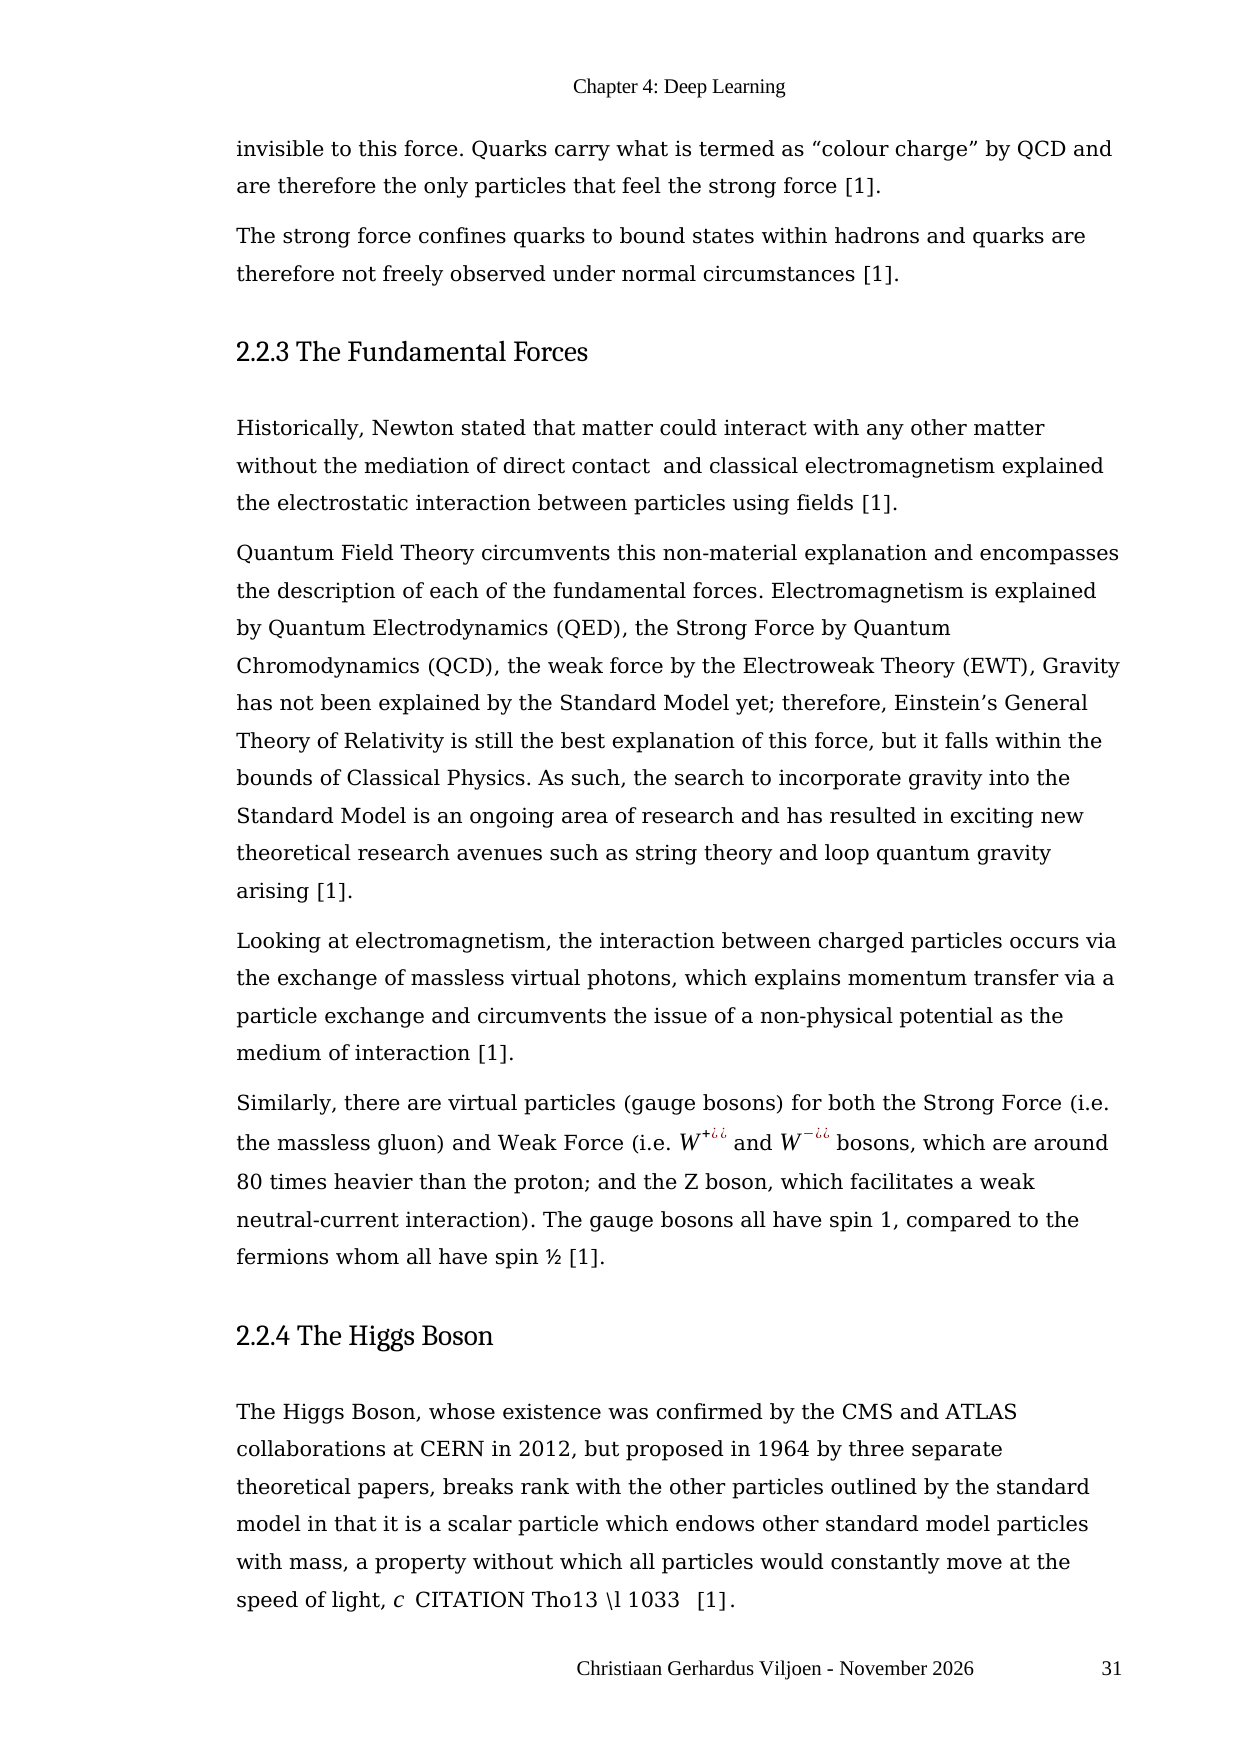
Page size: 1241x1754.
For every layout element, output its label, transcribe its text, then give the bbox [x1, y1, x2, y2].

subtitle The Higgs Boson [236, 1319, 1122, 1352]
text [236, 135, 1122, 198]
text Historically, Newton stated that matter could interact with any other matter without the mediation of direct contact and classical electromagnetism explained the electrostatic interaction between particles using fields. [236, 415, 1122, 515]
text Similarly, there are virtual particles (gauge bosons) for both the Strong Force (i.e. the massless gluon) and Weak Force (i.e. and bosons, which are around 80 times heavier than the proton; and the Z boson, which facilitates a weak neutral-current interaction). The gauge bosons all have spin 1, compared to the fermions whom all have spin ½. [236, 1090, 1122, 1269]
text The strong force confines quarks to bound states within hadrons and quarks are therefore not freely observed under normal circumstances. [236, 223, 1122, 285]
text Looking at electromagnetism, the interaction between charged particles occurs via the exchange of massless virtual photons, which explains momentum transfer via a particle exchange and circumvents the issue of a non-physical potential as the medium of interaction. [236, 927, 1122, 1065]
subtitle The Fundamental Forces [236, 335, 1122, 369]
text The Higgs Boson, whose existence was confirmed by the CMS and ATLAS collaborations at CERN in 2012, but proposed in 1964 by three separate theoretical papers, breaks rank with the other particles outlined by the standard model in that it is a scalar particle which endows other standard model particles with mass, a property without which all particles would constantly move at the speed of light, . [236, 1398, 1122, 1613]
text Quantum Field Theory circumvents this non-material explanation and encompasses the description of each of the fundamental forces. Electromagnetism is explained by Quantum Electrodynamics (QED), the Strong Force by Quantum Chromodynamics (QCD), the weak force by the Electroweak Theory (EWT), Gravity has not been explained by the Standard Model yet; therefore, Einstein’s General Theory of Relativity is still the best explanation of this force, but it falls within the bounds of Classical Physics. As such, the search to incorporate gravity into the Standard Model is an ongoing area of research and has resulted in exciting new theoretical research avenues such as string theory and loop quantum gravity arising. [236, 540, 1122, 902]
